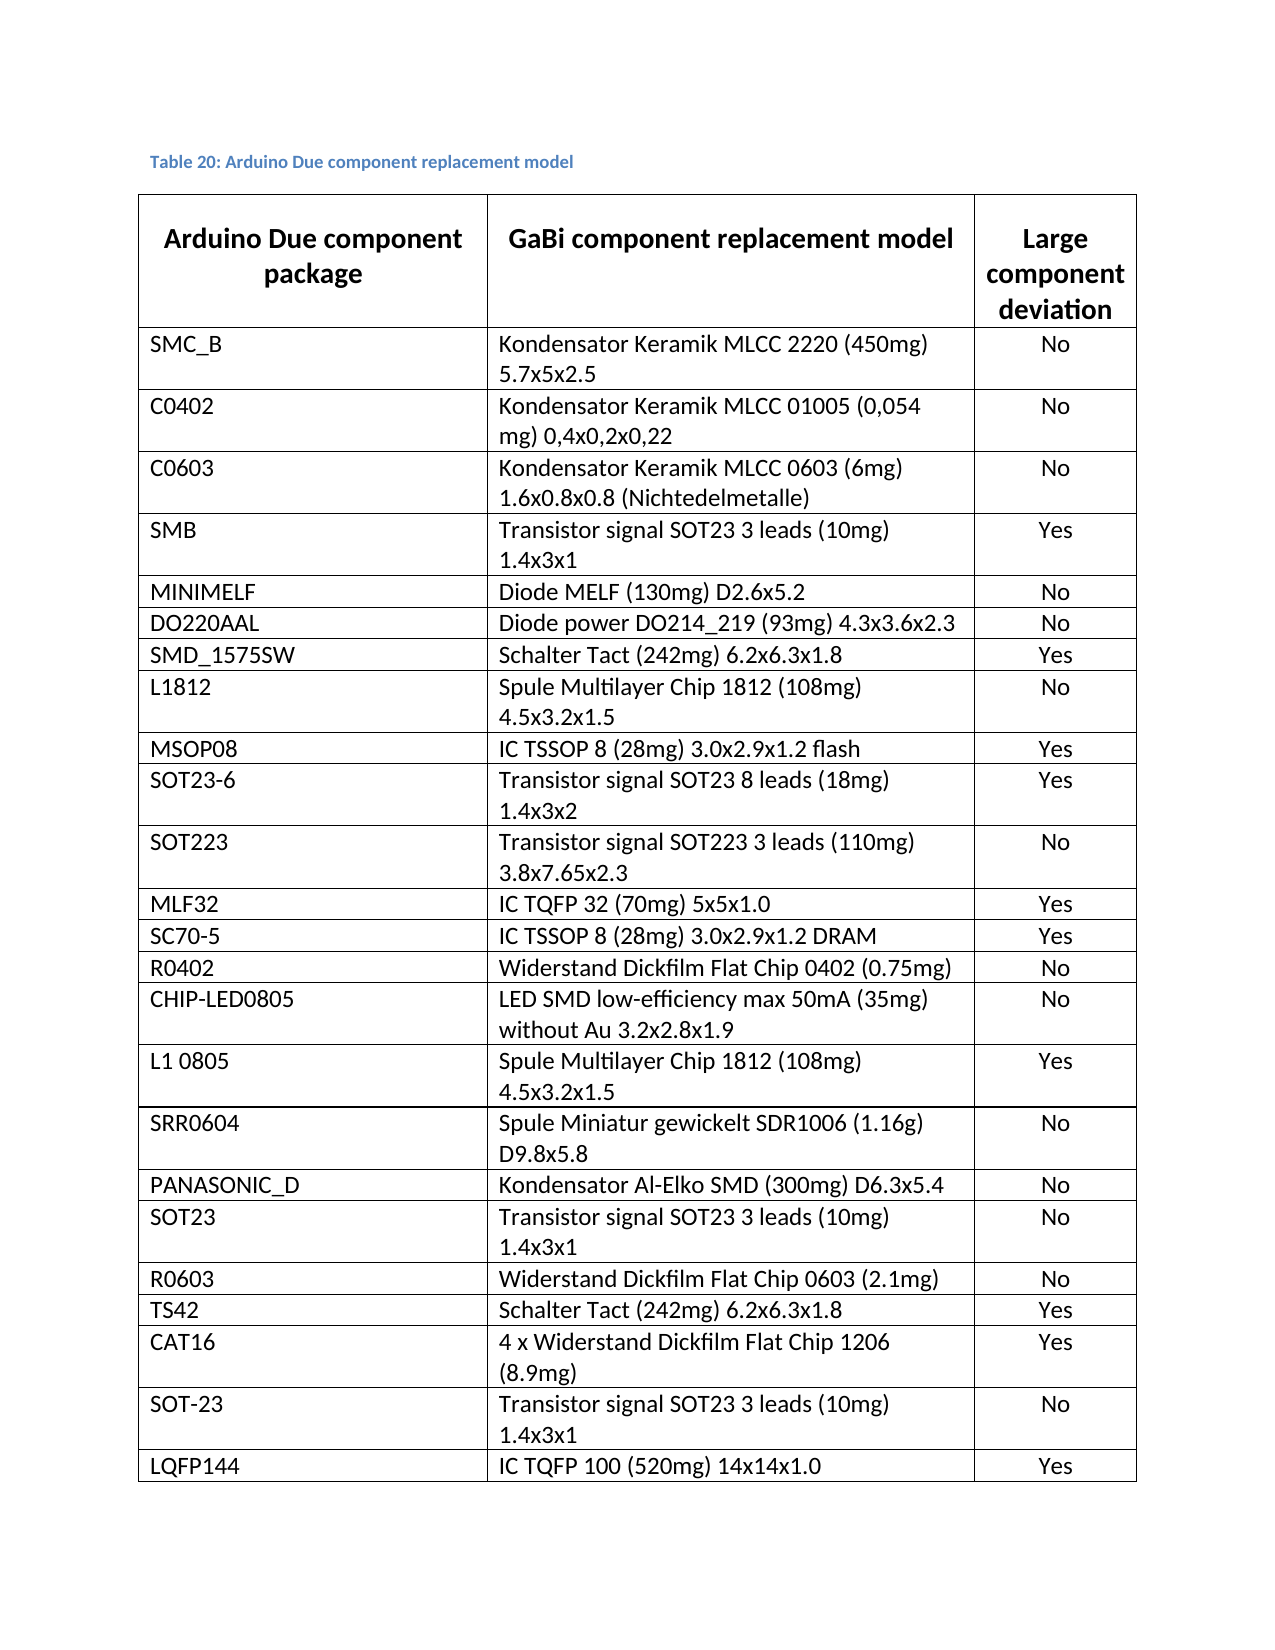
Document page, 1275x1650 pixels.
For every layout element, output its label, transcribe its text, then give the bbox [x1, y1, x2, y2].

table_cell LQFP144 [139, 1450, 487, 1481]
table_cell Yes [975, 514, 1136, 575]
table_cell Spule Multilayer Chip 1812 (108mg) 4.5x3.2x1.5 [488, 1045, 974, 1106]
table_cell Yes [975, 733, 1136, 763]
table_cell Diode power DO214_219 (93mg) 4.3x3.6x2.3 [488, 608, 974, 638]
table_cell PANASONIC_D [139, 1170, 487, 1200]
table_cell C0402 [139, 390, 487, 451]
table_cell C0603 [139, 452, 487, 513]
table_cell SRR0604 [139, 1108, 487, 1168]
table_cell No [975, 826, 1136, 887]
table_cell SOT23 [139, 1201, 487, 1262]
table_cell No [975, 452, 1136, 513]
table_cell L1 0805 [139, 1045, 487, 1106]
table_cell Kondensator Keramik MLCC 01005 (0,054 mg) 0,4x0,2x0,22 [488, 390, 974, 451]
table_cell IC TQFP 100 (520mg) 14x14x1.0 [488, 1450, 974, 1481]
table_cell Schalter Tact (242mg) 6.2x6.3x1.8 [488, 1295, 974, 1325]
table_cell IC TQFP 32 (70mg) 5x5x1.0 [488, 889, 974, 919]
table_header Large component deviation [975, 195, 1136, 327]
table_cell Yes [975, 889, 1136, 919]
table_cell SMB [139, 514, 487, 575]
table_cell Spule Miniatur gewickelt SDR1006 (1.16g) D9.8x5.8 [488, 1108, 974, 1168]
table_cell Yes [975, 639, 1136, 670]
table_cell No [975, 390, 1136, 451]
table_cell TS42 [139, 1295, 487, 1325]
table_cell Widerstand Dickfilm Flat Chip 0402 (0.75mg) [488, 952, 974, 982]
table_cell MINIMELF [139, 576, 487, 607]
table_cell Yes [975, 1450, 1136, 1481]
table_cell SMC_B [139, 328, 487, 389]
table_cell SC70-5 [139, 920, 487, 951]
table_cell Transistor signal SOT23 8 leads (18mg) 1.4x3x2 [488, 764, 974, 825]
table_cell MSOP08 [139, 733, 487, 763]
table_cell Kondensator Keramik MLCC 0603 (6mg) 1.6x0.8x0.8 (Nichtedelmetalle) [488, 452, 974, 513]
table_cell Transistor signal SOT223 3 leads (110mg) 3.8x7.65x2.3 [488, 826, 974, 887]
table_cell CHIP-LED0805 [139, 983, 487, 1044]
table_cell Yes [975, 1045, 1136, 1106]
table_cell No [975, 1388, 1136, 1449]
table_cell Schalter Tact (242mg) 6.2x6.3x1.8 [488, 639, 974, 670]
table_cell L1812 [139, 671, 487, 732]
table_header Arduino Due component package [139, 195, 487, 327]
table_cell No [975, 608, 1136, 638]
table_header GaBi component replacement model [488, 195, 974, 327]
table_cell Yes [975, 1326, 1136, 1387]
table_cell R0603 [139, 1263, 487, 1294]
table_cell Yes [975, 920, 1136, 951]
table_cell No [975, 1108, 1136, 1168]
table_cell 4 x Widerstand Dickfilm Flat Chip 1206 (8.9mg) [488, 1326, 974, 1387]
table_cell Transistor signal SOT23 3 leads (10mg) 1.4x3x1 [488, 514, 974, 575]
table_cell Diode MELF (130mg) D2.6x5.2 [488, 576, 974, 607]
table_cell Widerstand Dickfilm Flat Chip 0603 (2.1mg) [488, 1263, 974, 1294]
table_cell No [975, 1263, 1136, 1294]
table_cell Kondensator Keramik MLCC 2220 (450mg) 5.7x5x2.5 [488, 328, 974, 389]
table_cell DO220AAL [139, 608, 487, 638]
table_cell No [975, 1201, 1136, 1262]
table_cell SOT23-6 [139, 764, 487, 825]
table_cell Transistor signal SOT23 3 leads (10mg) 1.4x3x1 [488, 1201, 974, 1262]
table_cell MLF32 [139, 889, 487, 919]
table_cell No [975, 671, 1136, 732]
table_cell Kondensator Al-Elko SMD (300mg) D6.3x5.4 [488, 1170, 974, 1200]
table_cell SMD_1575SW [139, 639, 487, 670]
table_cell No [975, 952, 1136, 982]
table_cell Yes [975, 764, 1136, 825]
table_cell SOT-23 [139, 1388, 487, 1449]
table_cell Spule Multilayer Chip 1812 (108mg) 4.5x3.2x1.5 [488, 671, 974, 732]
table_cell No [975, 576, 1136, 607]
table_cell No [975, 1170, 1136, 1200]
table_cell CAT16 [139, 1326, 487, 1387]
table_cell No [975, 983, 1136, 1044]
table_cell IC TSSOP 8 (28mg) 3.0x2.9x1.2 flash [488, 733, 974, 763]
table_cell Yes [975, 1295, 1136, 1325]
table_cell LED SMD low-efficiency max 50mA (35mg) without Au 3.2x2.8x1.9 [488, 983, 974, 1044]
table_cell Transistor signal SOT23 3 leads (10mg) 1.4x3x1 [488, 1388, 974, 1449]
table_cell No [975, 328, 1136, 389]
table_cell SOT223 [139, 826, 487, 887]
table_cell R0402 [139, 952, 487, 982]
table_cell IC TSSOP 8 (28mg) 3.0x2.9x1.2 DRAM [488, 920, 974, 951]
